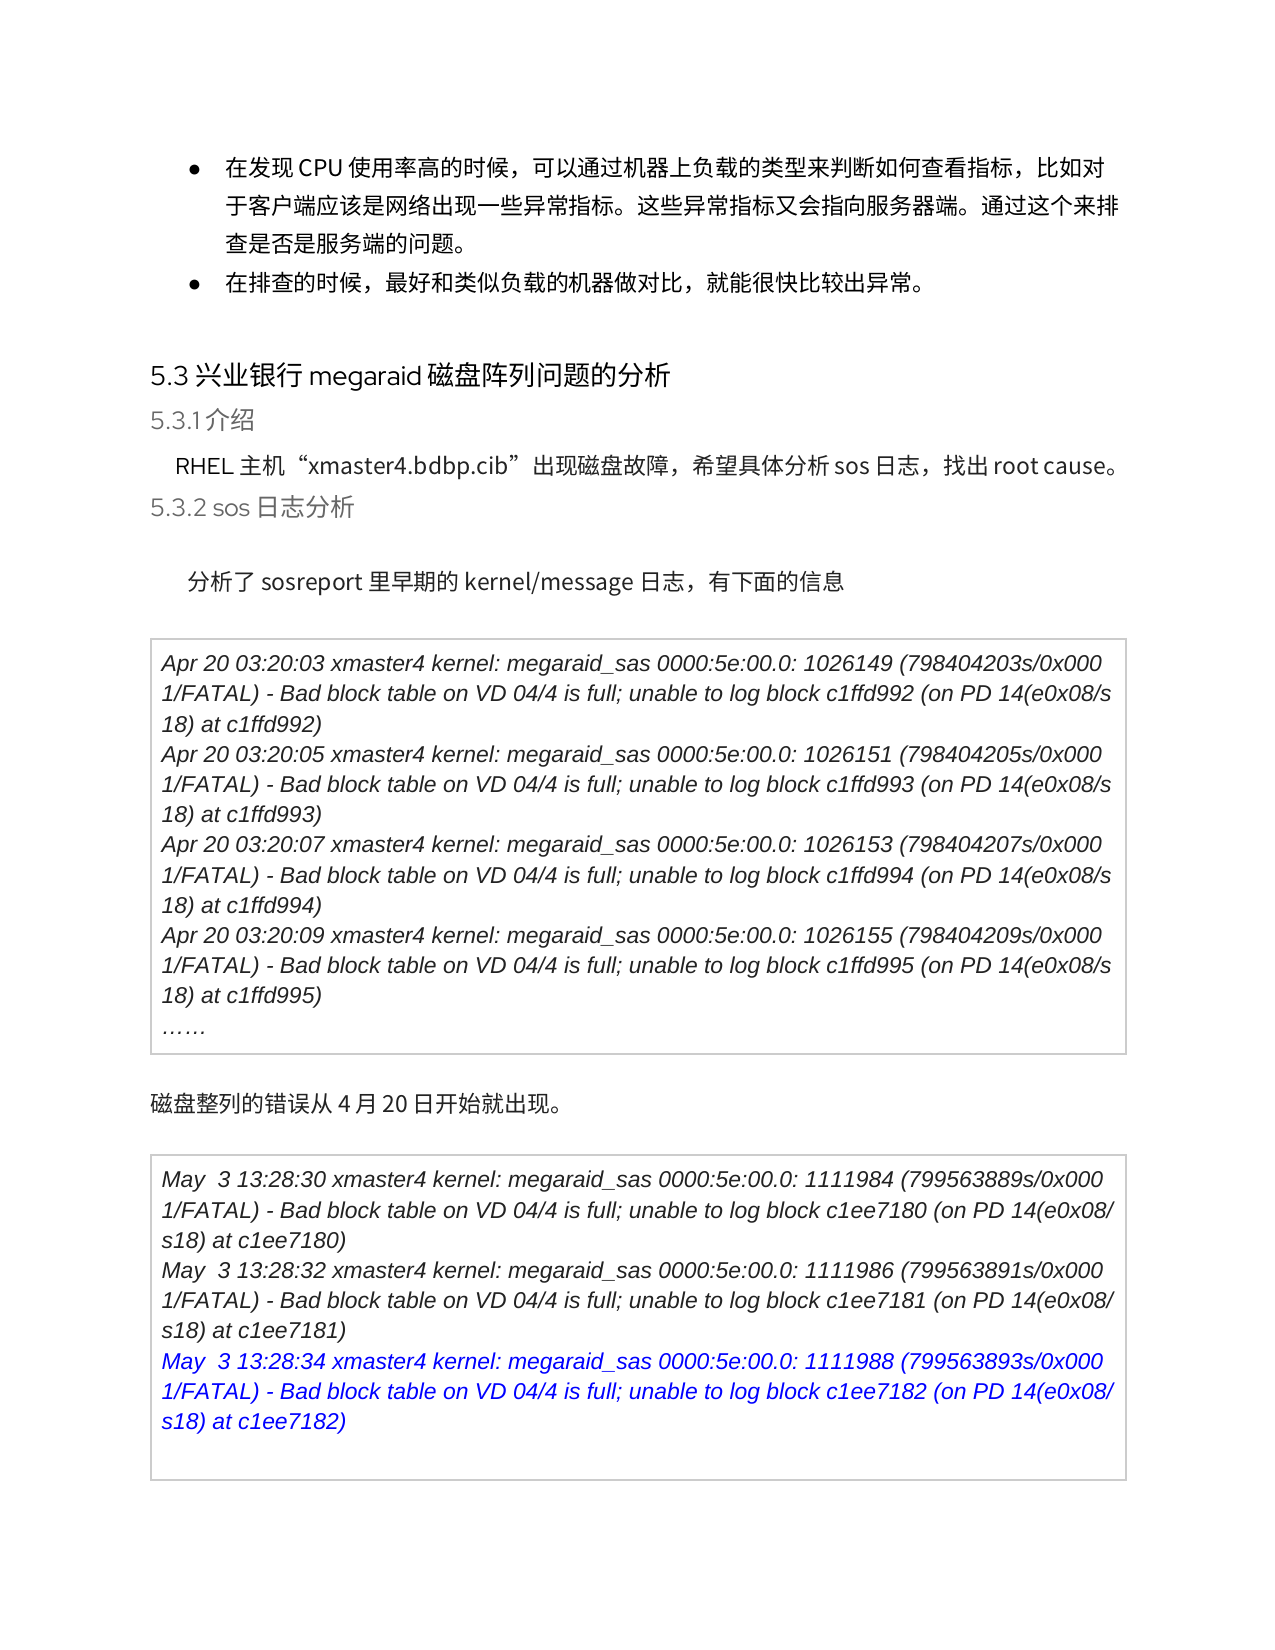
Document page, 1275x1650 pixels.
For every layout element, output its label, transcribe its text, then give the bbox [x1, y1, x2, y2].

table_header Apr 20 03:20:03 xmaster4 kernel: megaraid_sas 0000:5e:00.0: 1026149 (798404203s/0x0001/FATAL) - Bad block table on VD 04/4 is full; unable to log block c1ffd992 (on PD 14(e0x08/s18) at c1ffd992) Apr 20 03:20:05 xmaster4 kernel: megaraid_sas 0000:5e:00.0: 1026151 (798404205s/0x0001/FATAL) - Bad block table on VD 04/4 is full; unable to log block c1ffd993 (on PD 14(e0x08/s18) at c1ffd993) Apr 20 03:20:07 xmaster4 kernel: megaraid_sas 0000:5e:00.0: 1026153 (798404207s/0x0001/FATAL) - Bad block table on VD 04/4 is full; unable to log block c1ffd994 (on PD 14(e0x08/s18) at c1ffd994) Apr 20 03:20:09 xmaster4 kernel: megaraid_sas 0000:5e:00.0: 1026155 (798404209s/0x0001/FATAL) - Bad block table on VD 04/4 is full; unable to log block c1ffd995 (on PD 14(e0x08/s18) at c1ffd995) …… [152, 640, 1125, 1053]
subtitle 5.3.2 sos日志分析 [150, 491, 1125, 553]
list 在排查的时候，最好和类似负载的机器做对比，就能很快比较出异常。 [187, 264, 1125, 298]
text 分析了sosreport里早期的kernel/message日志，有下面的信息 [150, 564, 1125, 597]
text RHEL主机“xmaster4.bdbp.cib”出现磁盘故障，希望具体分析sos日志，找出root cause。 [150, 447, 1125, 481]
subtitle 5.3.1 介绍 [150, 404, 1125, 437]
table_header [152, 1156, 1125, 1479]
list 在发现CPU使用率高的时候，可以通过机器上负载的类型来判断如何查看指标，比如对于客户端应该是网络出现一些异常指标。这些异常指标又会指向服务器端。通过这个来排查是否是服务端的问题。 [187, 150, 1125, 259]
text 磁盘整列的错误从4月20日开始就出现。 [150, 1086, 1125, 1119]
subtitle 5.3 兴业银行megaraid磁盘阵列问题的分析 [150, 358, 1125, 393]
